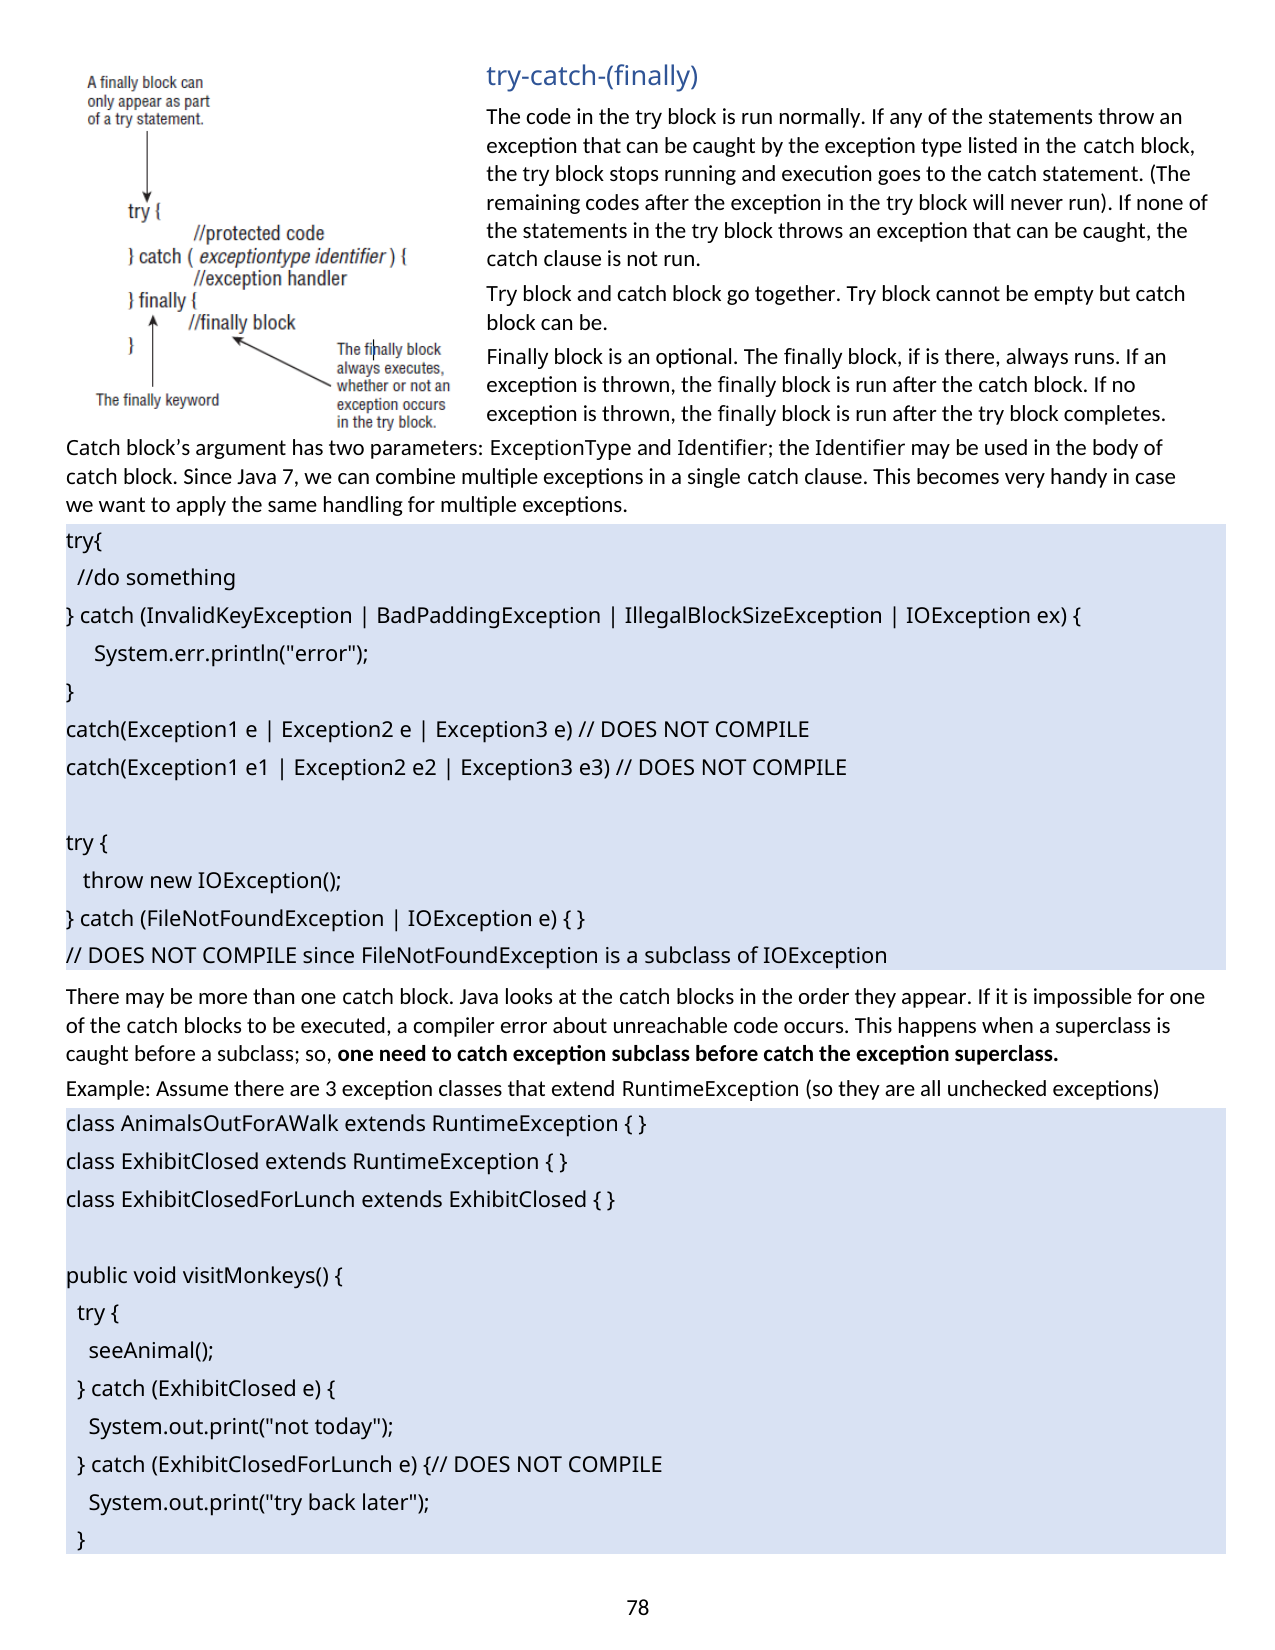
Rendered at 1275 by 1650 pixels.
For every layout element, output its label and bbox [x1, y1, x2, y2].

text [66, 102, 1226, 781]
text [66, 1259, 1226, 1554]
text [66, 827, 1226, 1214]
picture [55, 66, 468, 433]
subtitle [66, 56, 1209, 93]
